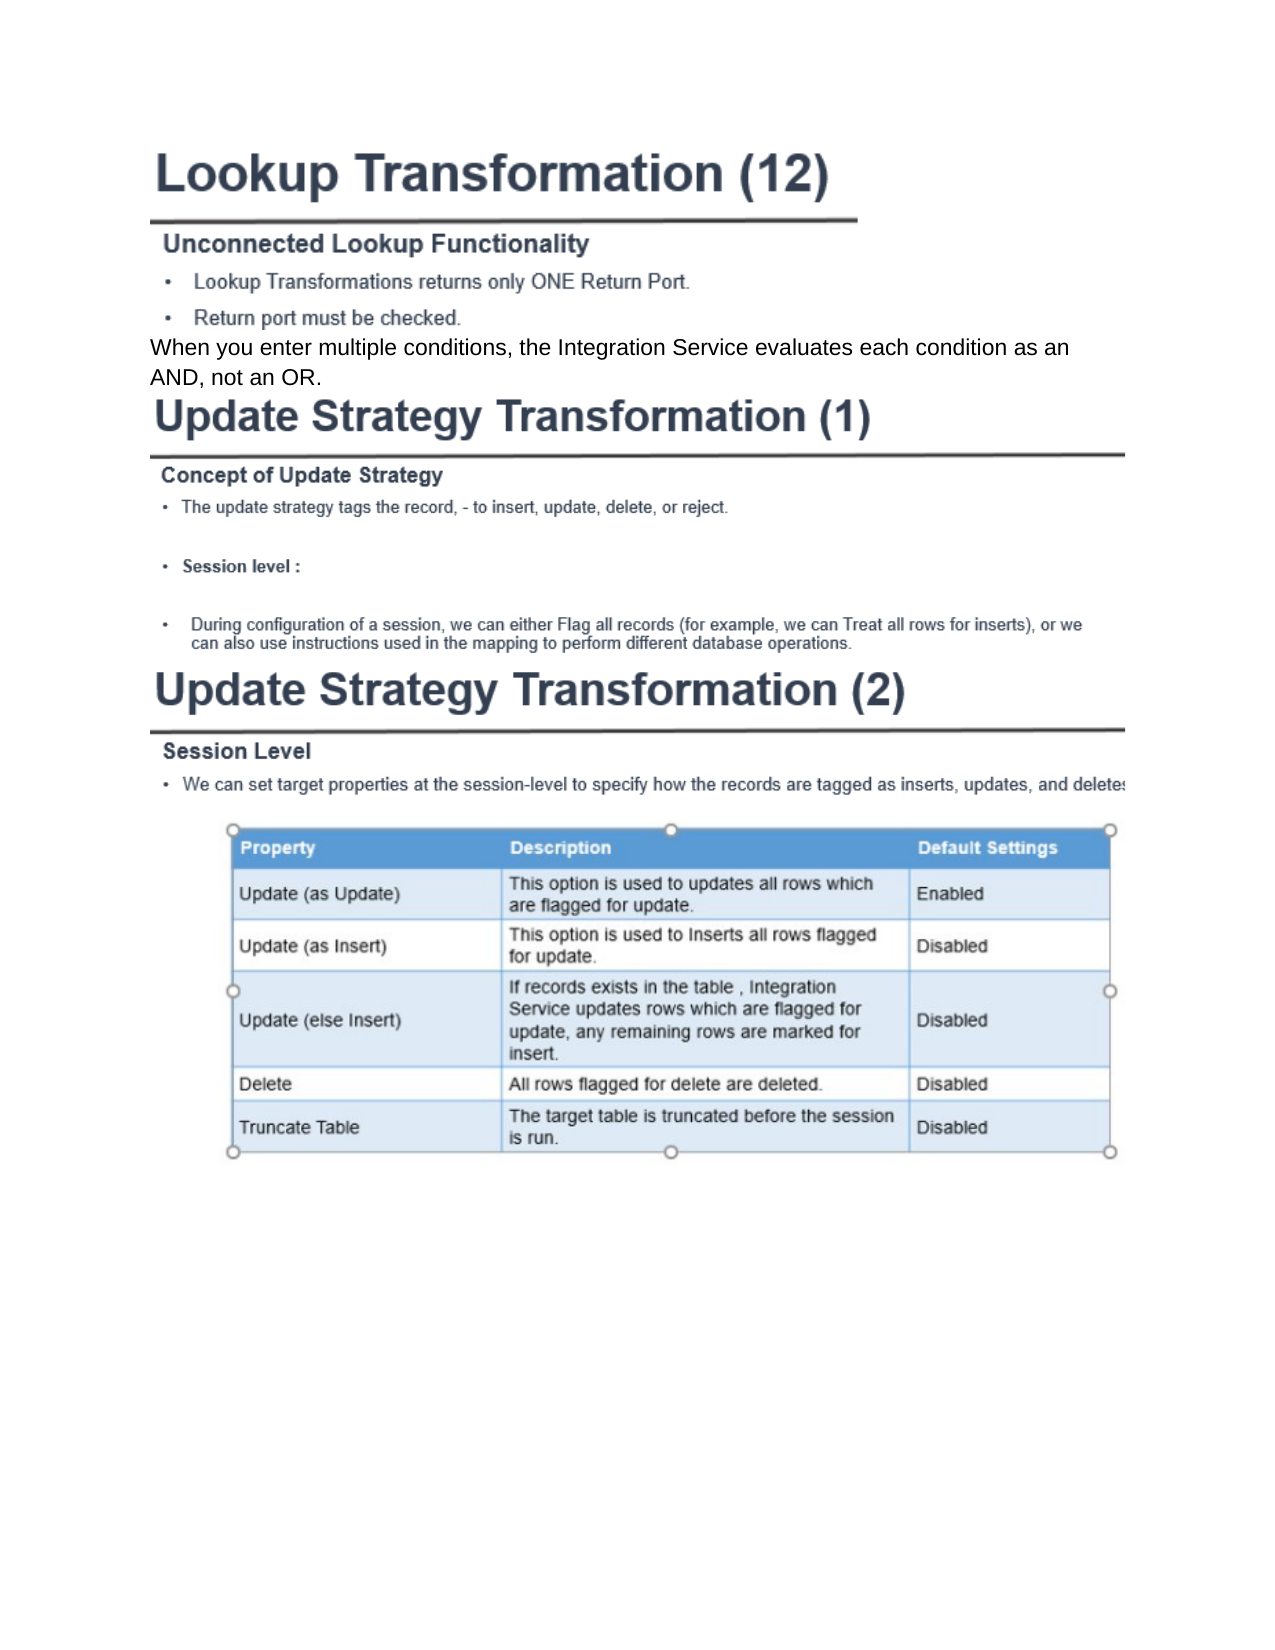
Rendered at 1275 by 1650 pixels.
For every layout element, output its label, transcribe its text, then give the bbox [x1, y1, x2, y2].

picture [150, 150, 858, 330]
text When you enter multiple conditions, the Integration Service evaluates each condition as an AND, not an OR. [150, 333, 1125, 390]
picture [150, 660, 1125, 1165]
picture [150, 393, 1125, 657]
